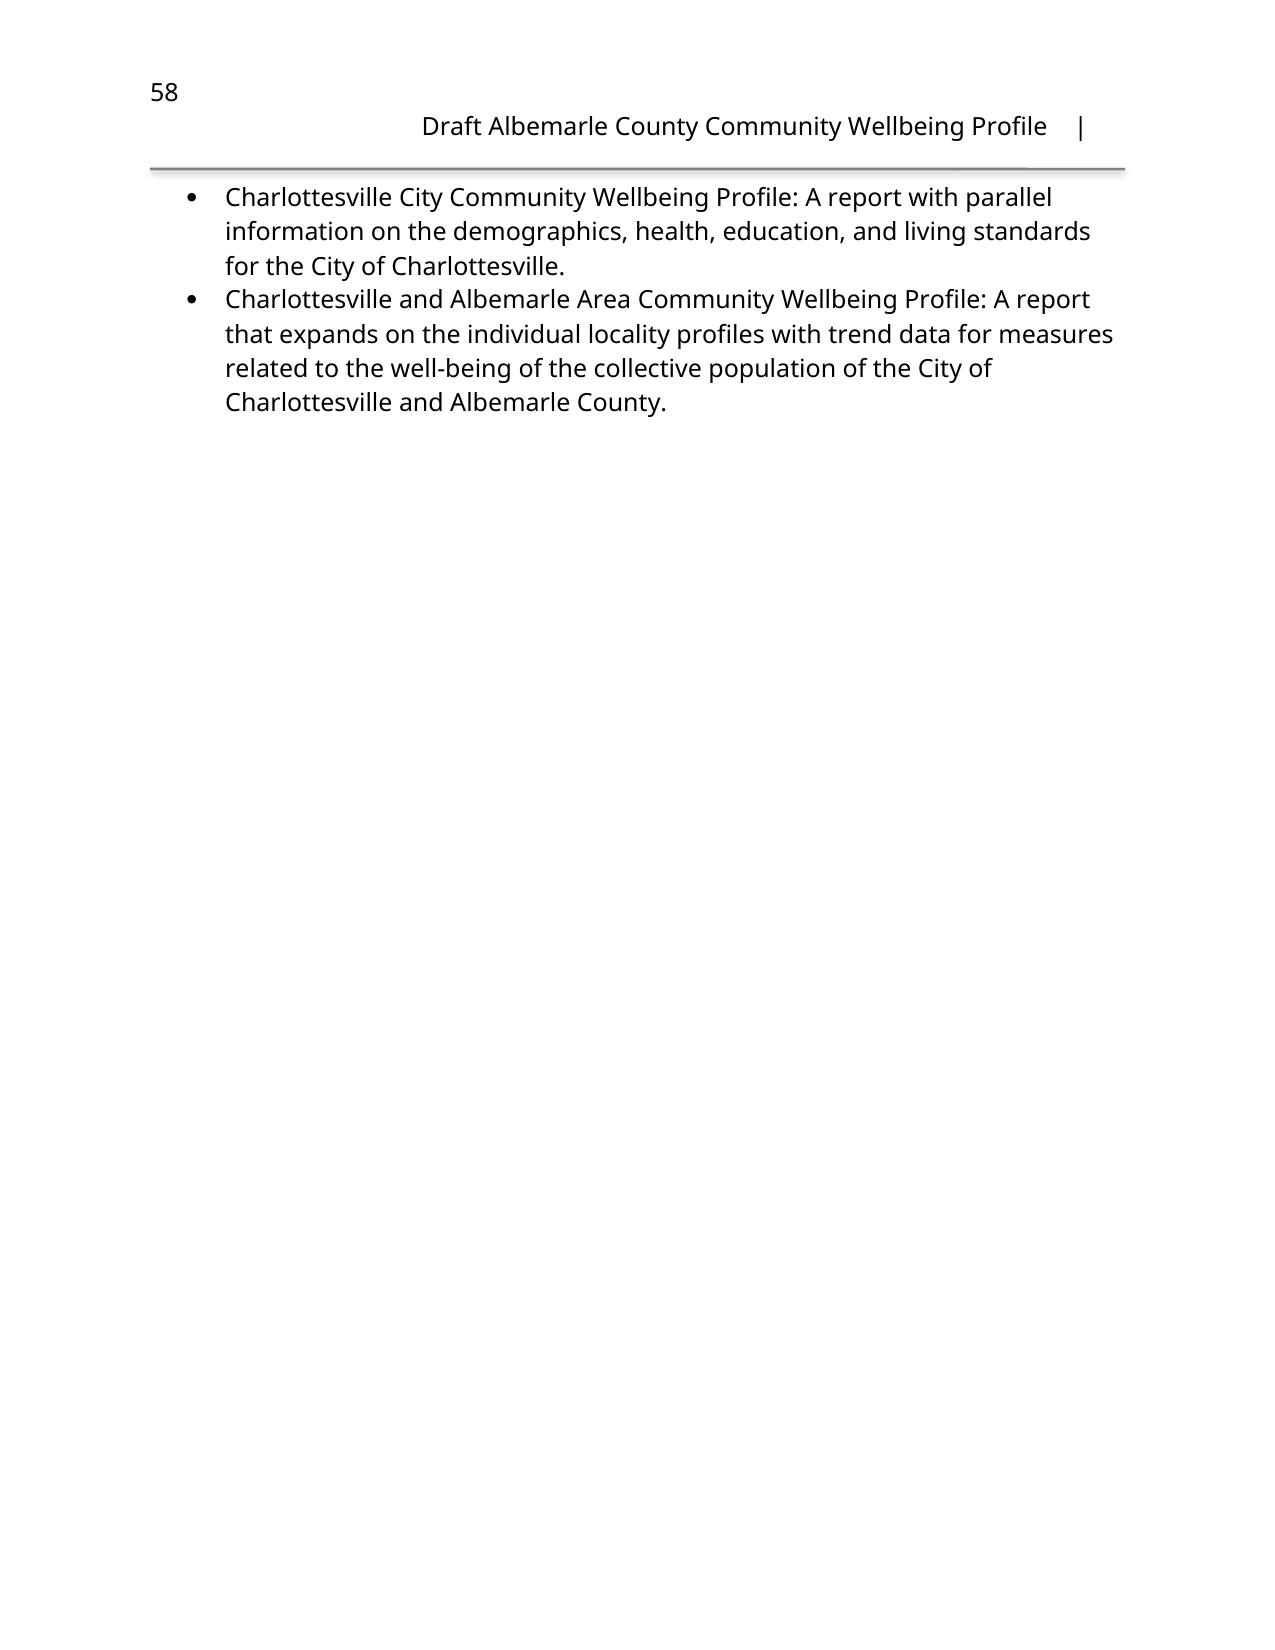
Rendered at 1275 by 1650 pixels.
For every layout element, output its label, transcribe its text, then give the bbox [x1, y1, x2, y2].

list Charlottesville and Albemarle Area Community Wellbeing Profile: A report that expands on the individual locality profiles with trend data for measures related to the well-being of the collective population of the City of Charlottesville and Albemarle County. [187, 282, 1125, 418]
list Charlottesville City Community Wellbeing Profile: A report with parallel information on the demographics, health, education, and living standards for the City of Charlottesville. [187, 180, 1125, 282]
